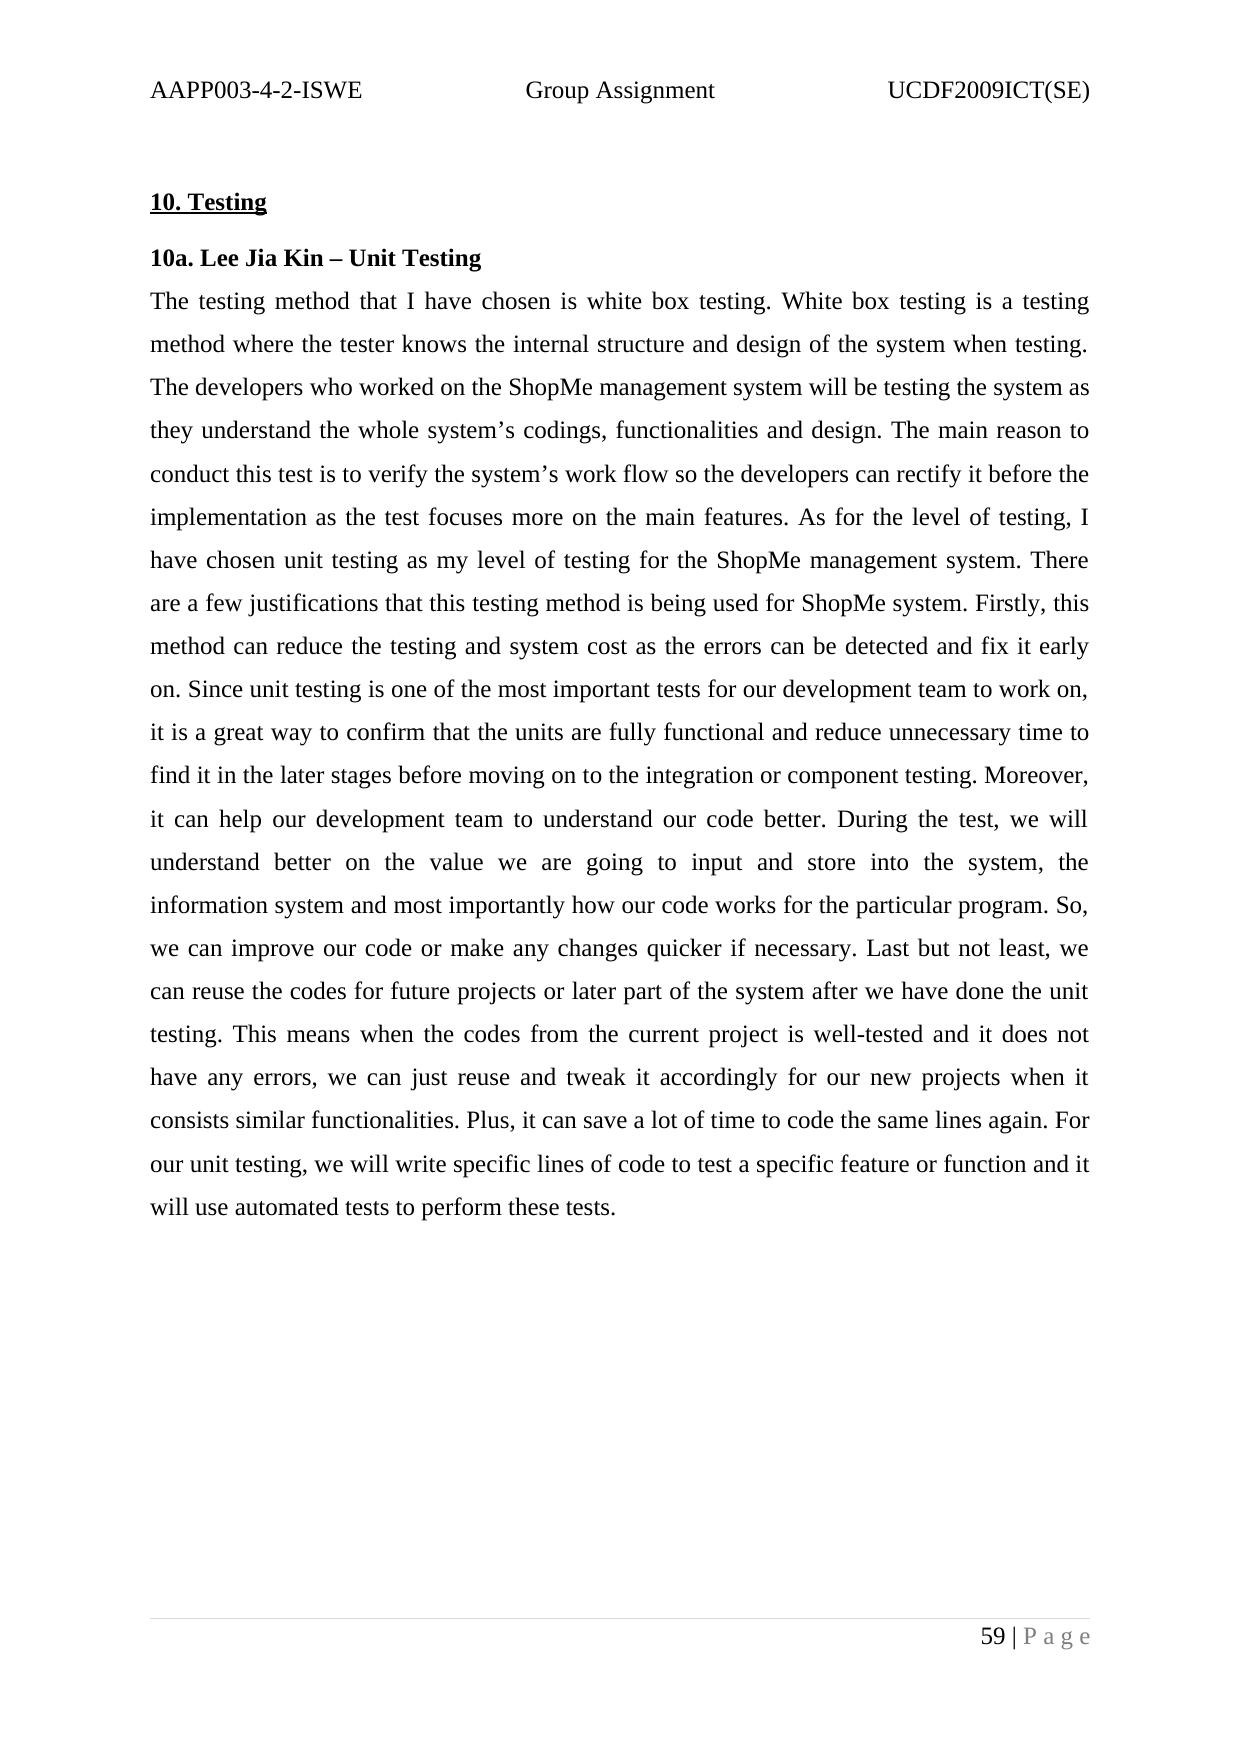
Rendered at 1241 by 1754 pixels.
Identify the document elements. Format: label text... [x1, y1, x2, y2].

subtitle 10. Testing [150, 187, 1090, 216]
subtitle 10a. Lee Jia Kin – Unit Testing [150, 243, 1090, 272]
text The testing method that I have chosen is white box testing. White box testing is a testing method where the tester knows the internal structure and design of the system when testing. The developers who worked on the ShopMe management system will be testing the system as they understand the whole system’s codings, functionalities and design. The main reason to conduct this test is to verify the system’s work flow so the developers can rectify it before the implementation as the test focuses more on the main features. As for the level of testing, I have chosen unit testing as my level of testing for the ShopMe management system. There are a few justifications that this testing method is being used for ShopMe system. Firstly, this method can reduce the testing and system cost as the errors can be detected and fix it early on. Since unit testing is one of the most important tests for our development team to work on, it is a great way to confirm that the units are fully functional and reduce unnecessary time to find it in the later stages before moving on to the integration or component testing. Moreover, it can help our development team to understand our code better. During the test, we will understand better on the value we are going to input and store into the system, the information system and most importantly how our code works for the particular program. So, we can improve our code or make any changes quicker if necessary. Last but not least, we can reuse the codes for future projects or later part of the system after we have done the unit testing. This means when the codes from the current project is well-tested and it does not have any errors, we can just reuse and tweak it accordingly for our new projects when it consists similar functionalities. Plus, it can save a lot of time to code the same lines again. For our unit testing, we will write specific lines of code to test a specific feature or function and it will use automated tests to perform these tests. [150, 286, 1090, 1221]
